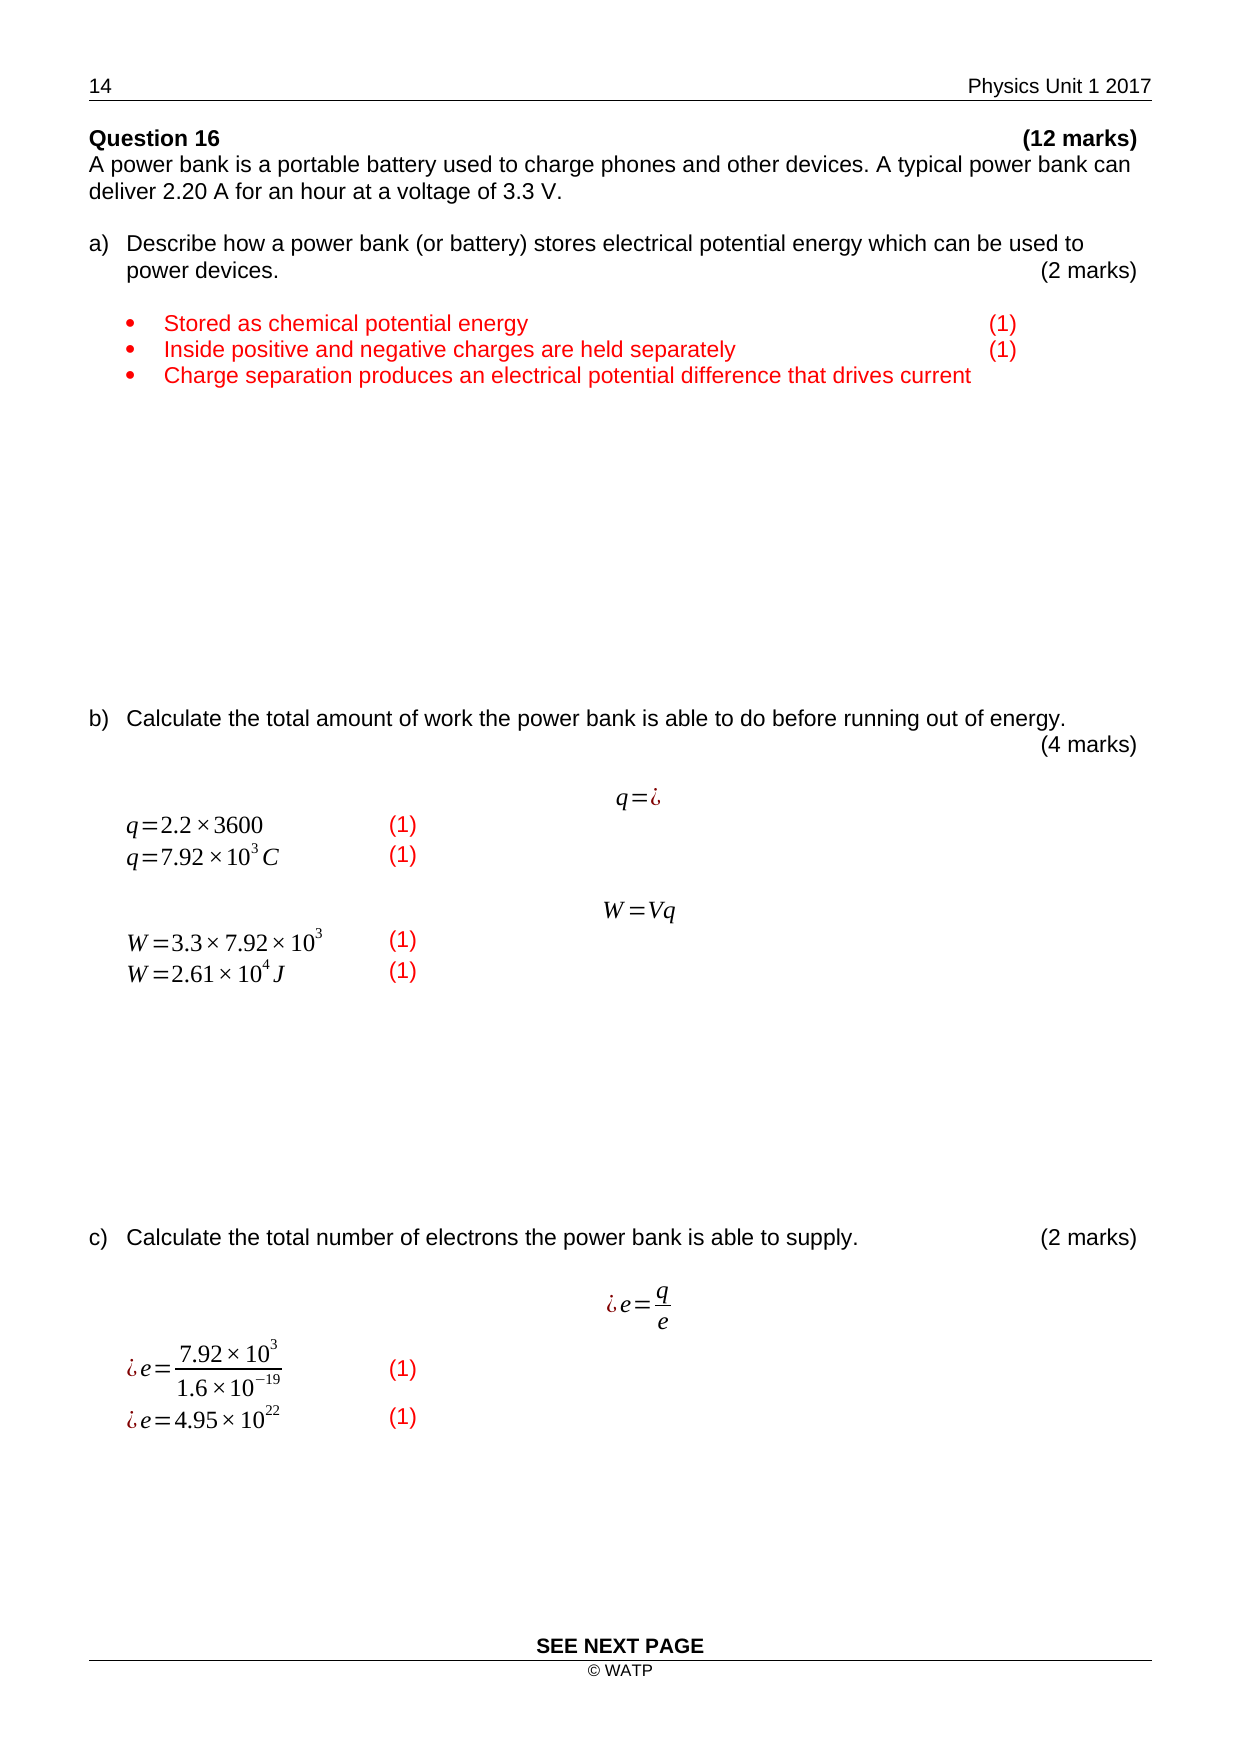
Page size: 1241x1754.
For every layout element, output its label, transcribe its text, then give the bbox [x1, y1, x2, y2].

list Charge separation produces an electrical potential difference that drives current [126, 362, 1152, 388]
list Stored as chemical potential energy (1) [126, 309, 1152, 336]
text (1) [126, 1402, 1152, 1433]
list Calculate the total amount of work the power bank is able to do before running out of energy. (4 marks) [89, 705, 1152, 757]
text Question 16 (12 marks) [89, 125, 1152, 151]
text (1) [126, 1336, 1152, 1402]
list Inside positive and negative charges are held separately (1) [126, 336, 1152, 362]
text (1) [126, 839, 1152, 870]
list Describe how a power bank (or battery) stores electrical potential energy which can be used to power devices. (2 marks) [89, 230, 1152, 283]
text (1) [126, 811, 1152, 839]
text (1) [126, 956, 1152, 987]
text A power bank is a portable battery used to charge phones and other devices. A typical power bank can deliver 2.20 A for an hour at a voltage of 3.3 V. [89, 151, 1152, 204]
text (1) [126, 924, 1152, 956]
list Calculate the total number of electrons the power bank is able to supply. (2 marks) [89, 1224, 1152, 1250]
